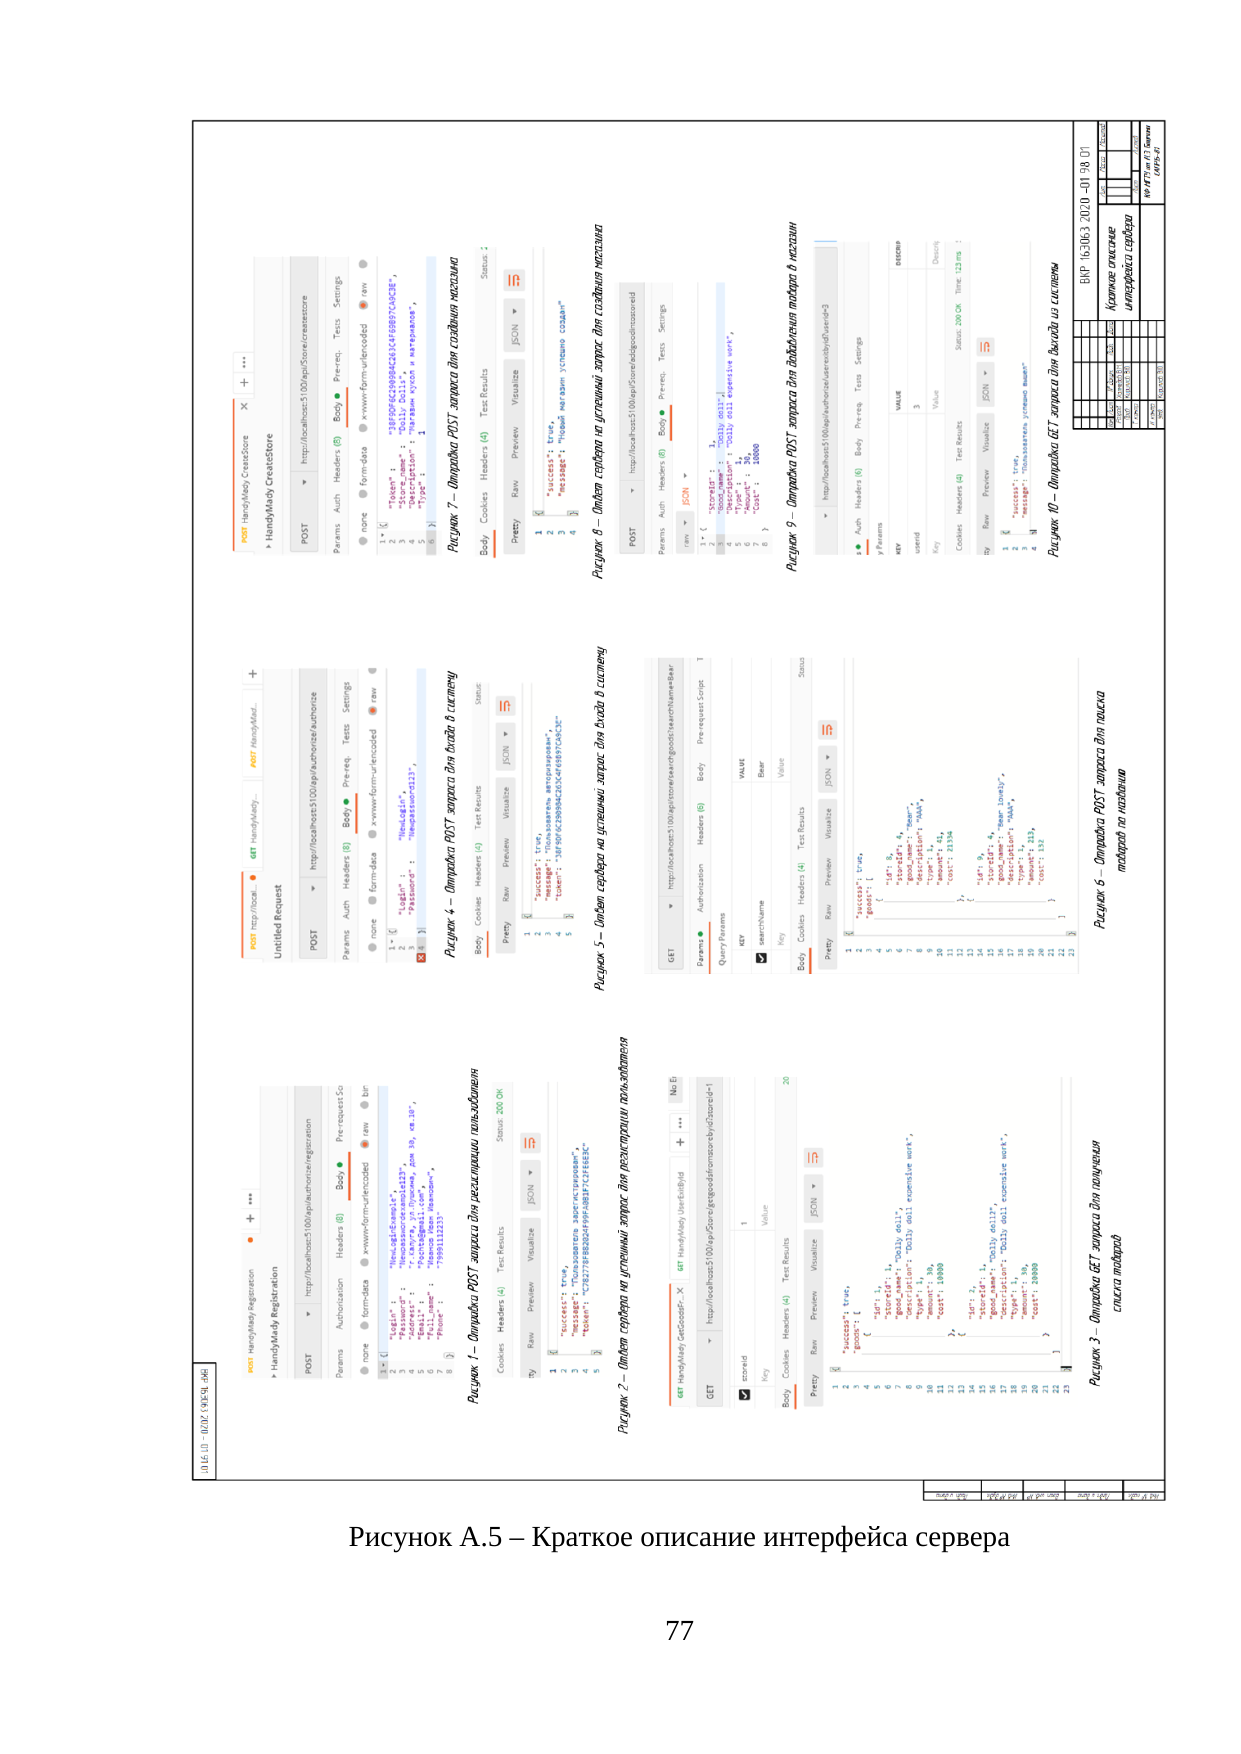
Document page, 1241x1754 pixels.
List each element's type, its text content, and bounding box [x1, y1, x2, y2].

text Рисунок А.5 – Краткое описание интерфейса сервера [177, 1519, 1181, 1553]
picture [193, 121, 1167, 1501]
